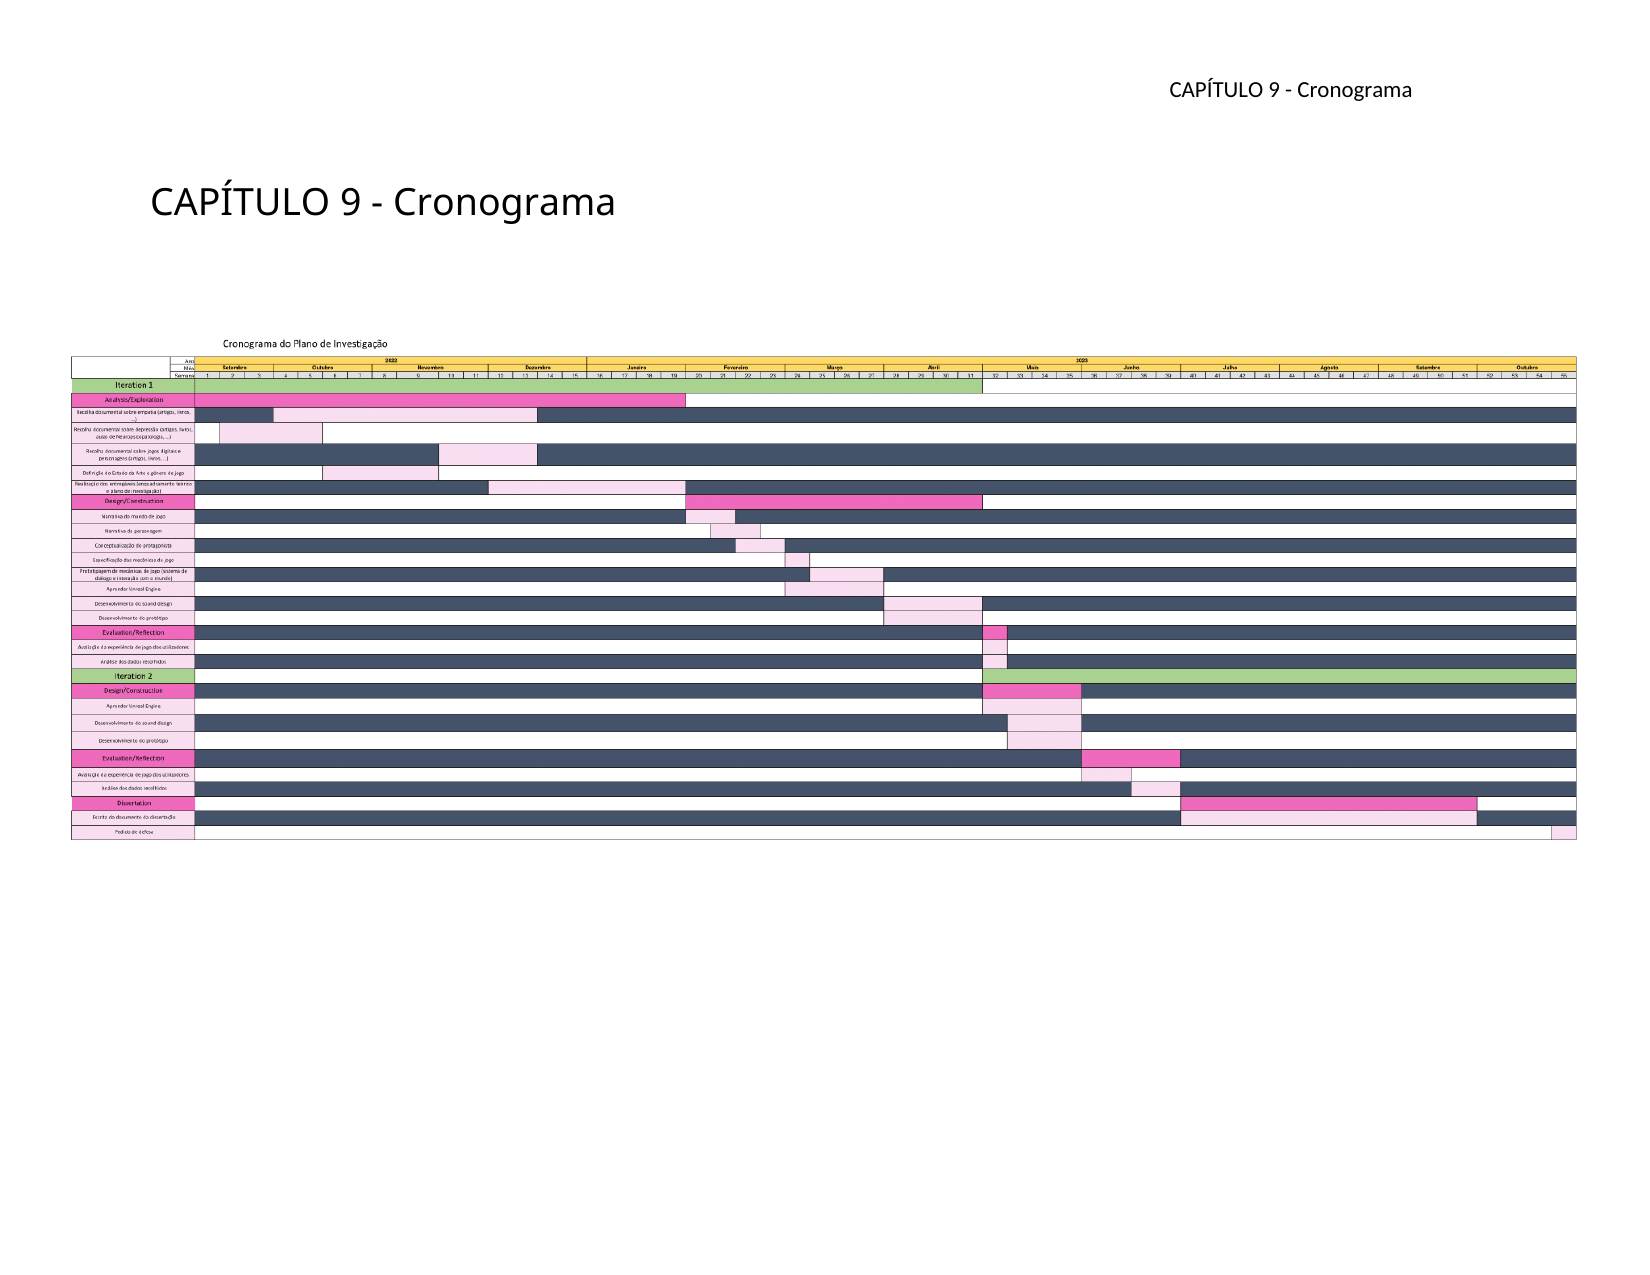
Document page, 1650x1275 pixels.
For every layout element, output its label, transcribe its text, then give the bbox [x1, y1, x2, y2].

subtitle CAPÍTULO 9 - Cronograma [150, 175, 1500, 226]
picture [51, 319, 1599, 867]
